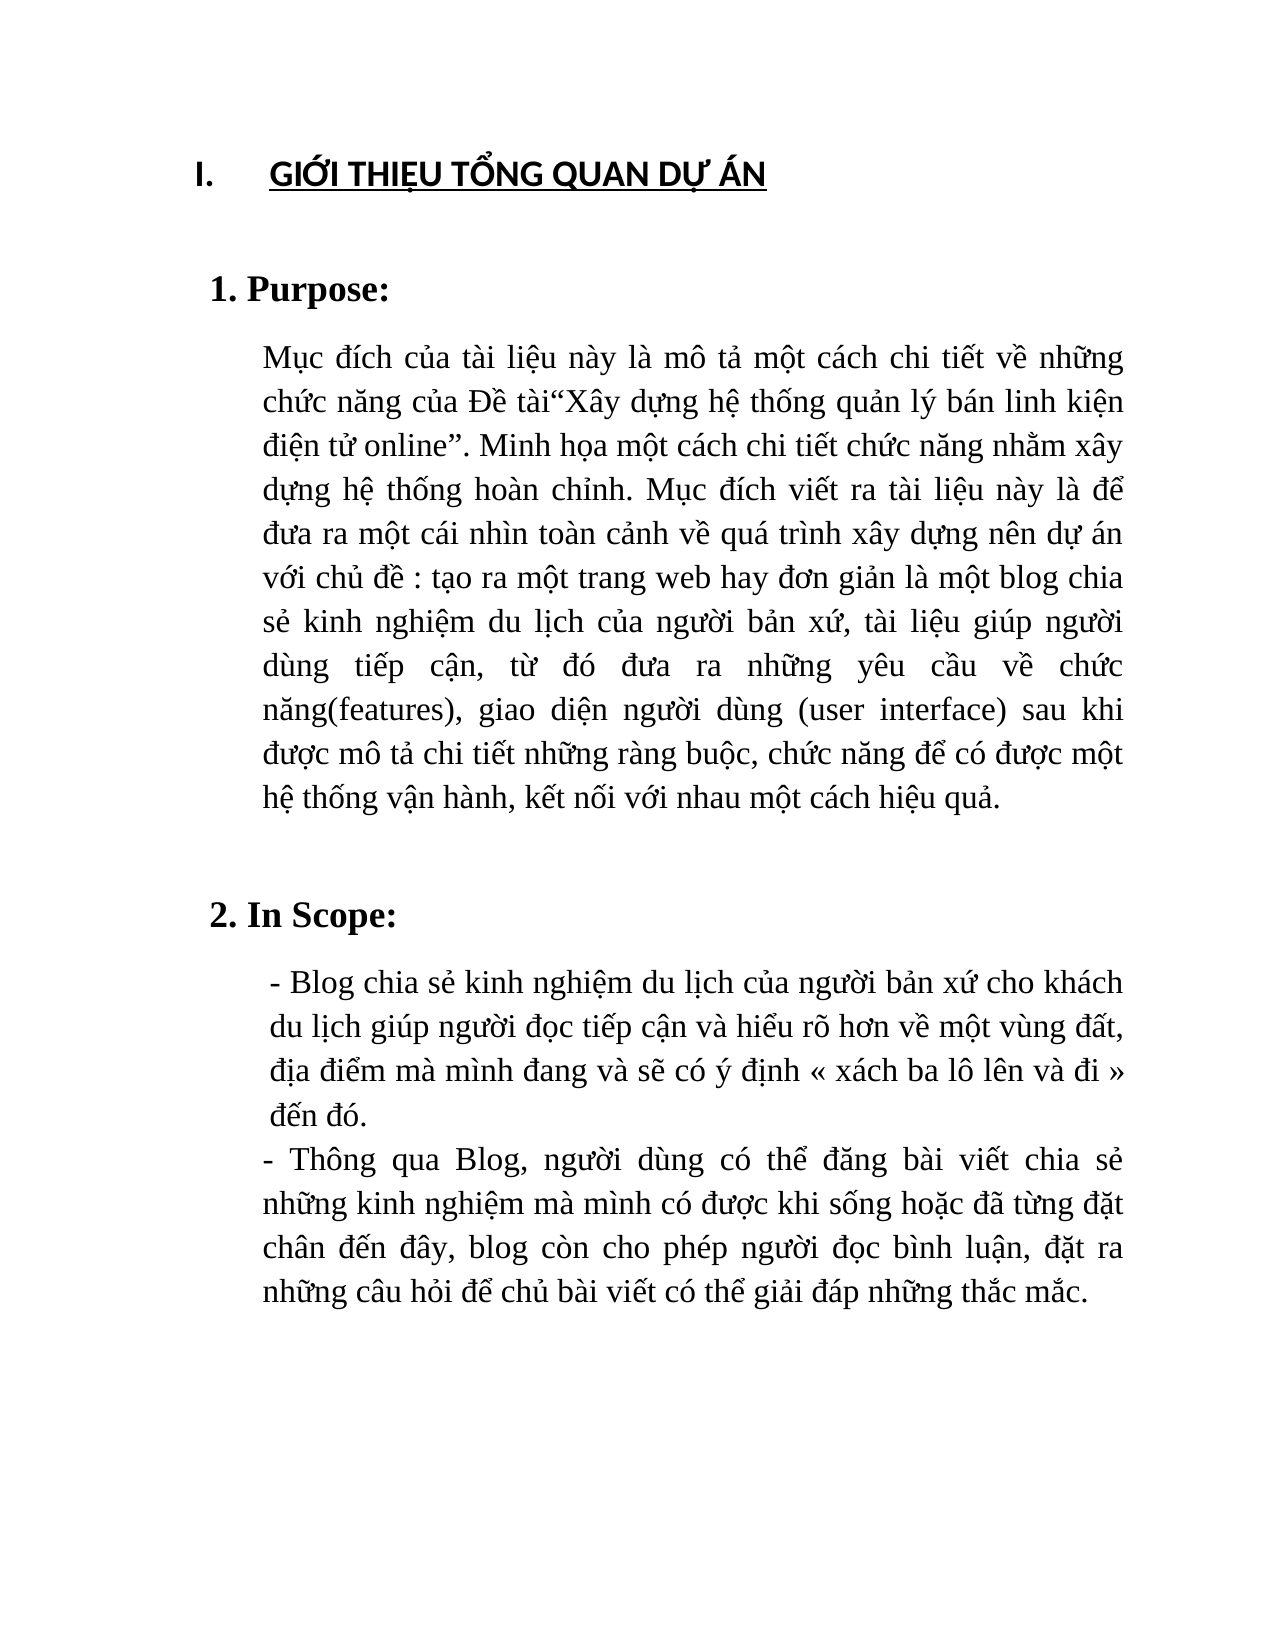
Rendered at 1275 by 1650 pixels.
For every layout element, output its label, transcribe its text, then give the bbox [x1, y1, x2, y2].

text 1. Purpose: [209, 267, 1125, 310]
text 2. In Scope: [209, 892, 1125, 935]
list GIỚI THIỆU TỔNG QUAN DỰ ÁN [194, 150, 1125, 196]
list Mục đích của tài liệu này là mô tả một cách chi tiết về những chức năng của Đề tài“Xây dựng hệ thống quản lý bán linh kiện điện tử online”. Minh họa một cách chi tiết chức năng nhằm xây dựng hệ thống hoàn chỉnh. Mục đích viết ra tài liệu này là để đưa ra một cái nhìn toàn cảnh về quá trình xây dựng nên dự án với chủ đề : tạo ra một trang web hay đơn giản là một blog chia sẻ kinh nghiệm du lịch của người bản xứ, tài liệu giúp người dùng tiếp cận, từ đó đưa ra những yêu cầu về chức năng(features), giao diện người dùng (user interface) sau khi được mô tả chi tiết những ràng buộc, chức năng để có được một hệ thống vận hành, kết nối với nhau một cách hiệu quả. [262, 337, 1125, 816]
list - Thông qua Blog, người dùng có thể đăng bài viết chia sẻ những kinh nghiệm mà mình có được khi sống hoặc đã từng đặt chân đến đây, blog còn cho phép người đọc bình luận, đặt ra những câu hỏi để chủ bài viết có thể giải đáp những thắc mắc. [262, 1139, 1125, 1309]
list - Blog chia sẻ kinh nghiệm du lịch của người bản xứ cho khách du lịch giúp người đọc tiếp cận và hiểu rõ hơn về một vùng đất, địa điểm mà mình đang và sẽ có ý định « xách ba lô lên và đi » đến đó. [269, 963, 1125, 1133]
